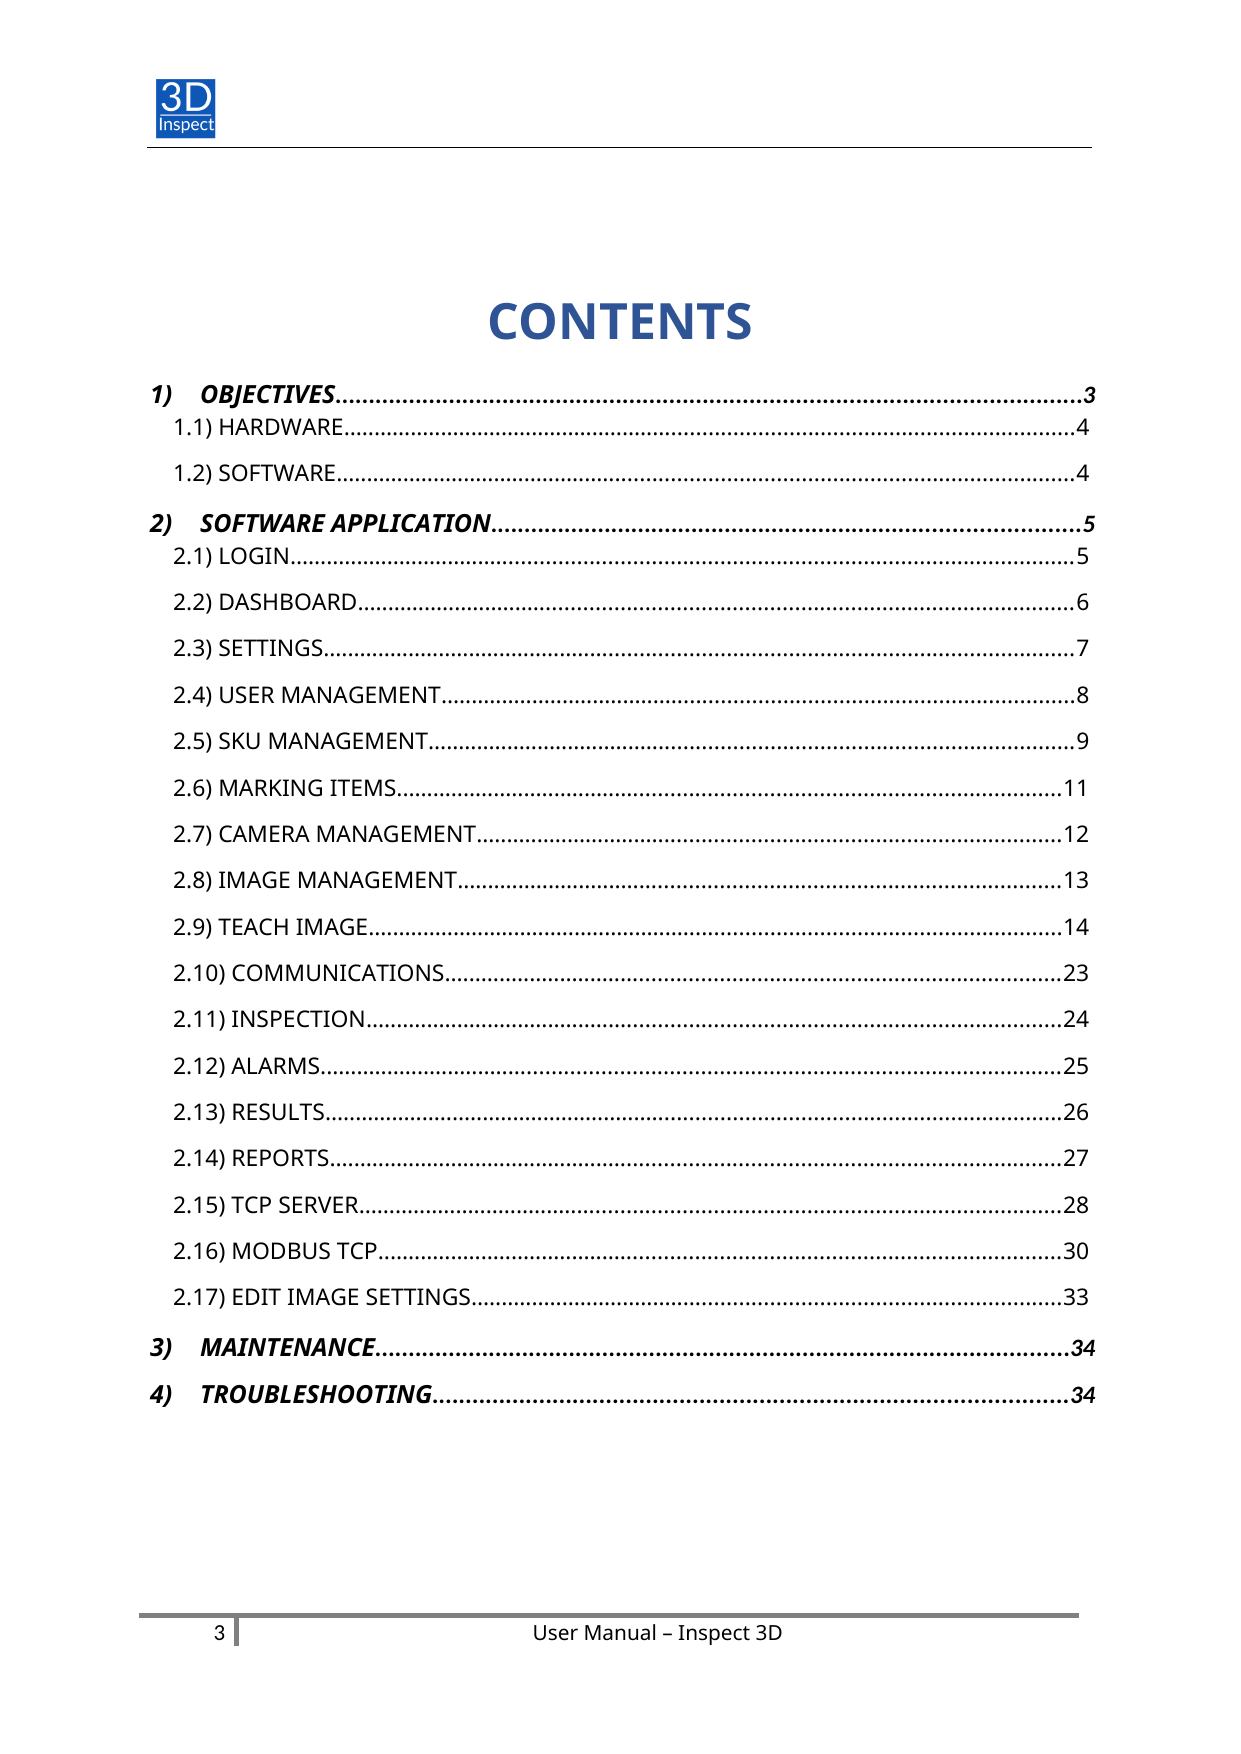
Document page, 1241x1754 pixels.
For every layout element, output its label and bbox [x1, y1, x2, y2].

picture [150, 73, 220, 144]
